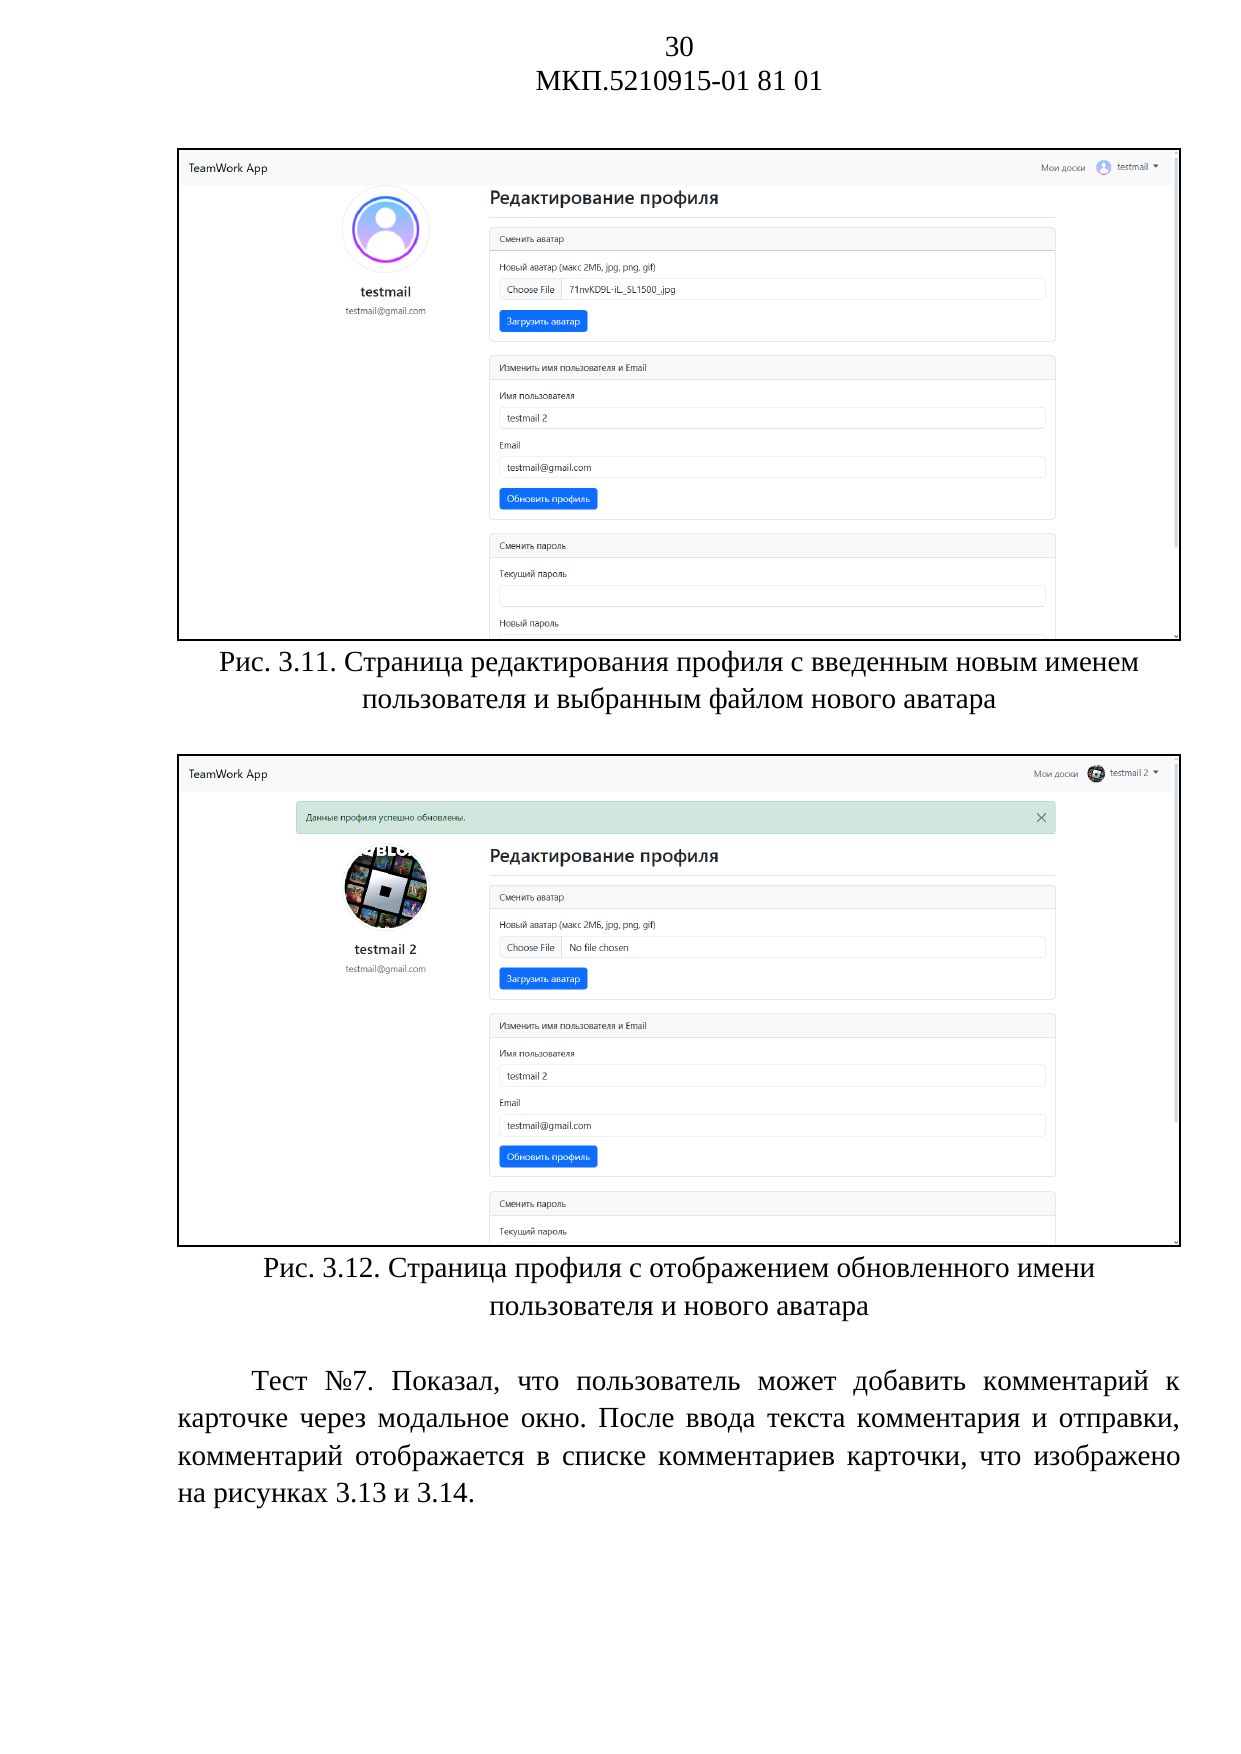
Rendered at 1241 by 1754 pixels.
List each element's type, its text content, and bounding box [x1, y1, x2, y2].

text Тест №7. Показал, что пользователь может добавить комментарий к карточке через модальное окно. После ввода текста комментария и отправки, комментарий отображается в списке комментариев карточки, что изображено на рисунках 3.13 и 3.14. [177, 1360, 1181, 1510]
picture [179, 150, 1179, 639]
picture [179, 756, 1179, 1245]
text Рис. 3.12. Страница профиля с отображением обновленного имени пользователя и нового аватара [177, 1247, 1181, 1322]
text Рис. 3.11. Страница редактирования профиля с введенным новым именем пользователя и выбранным файлом нового аватара [177, 641, 1181, 716]
